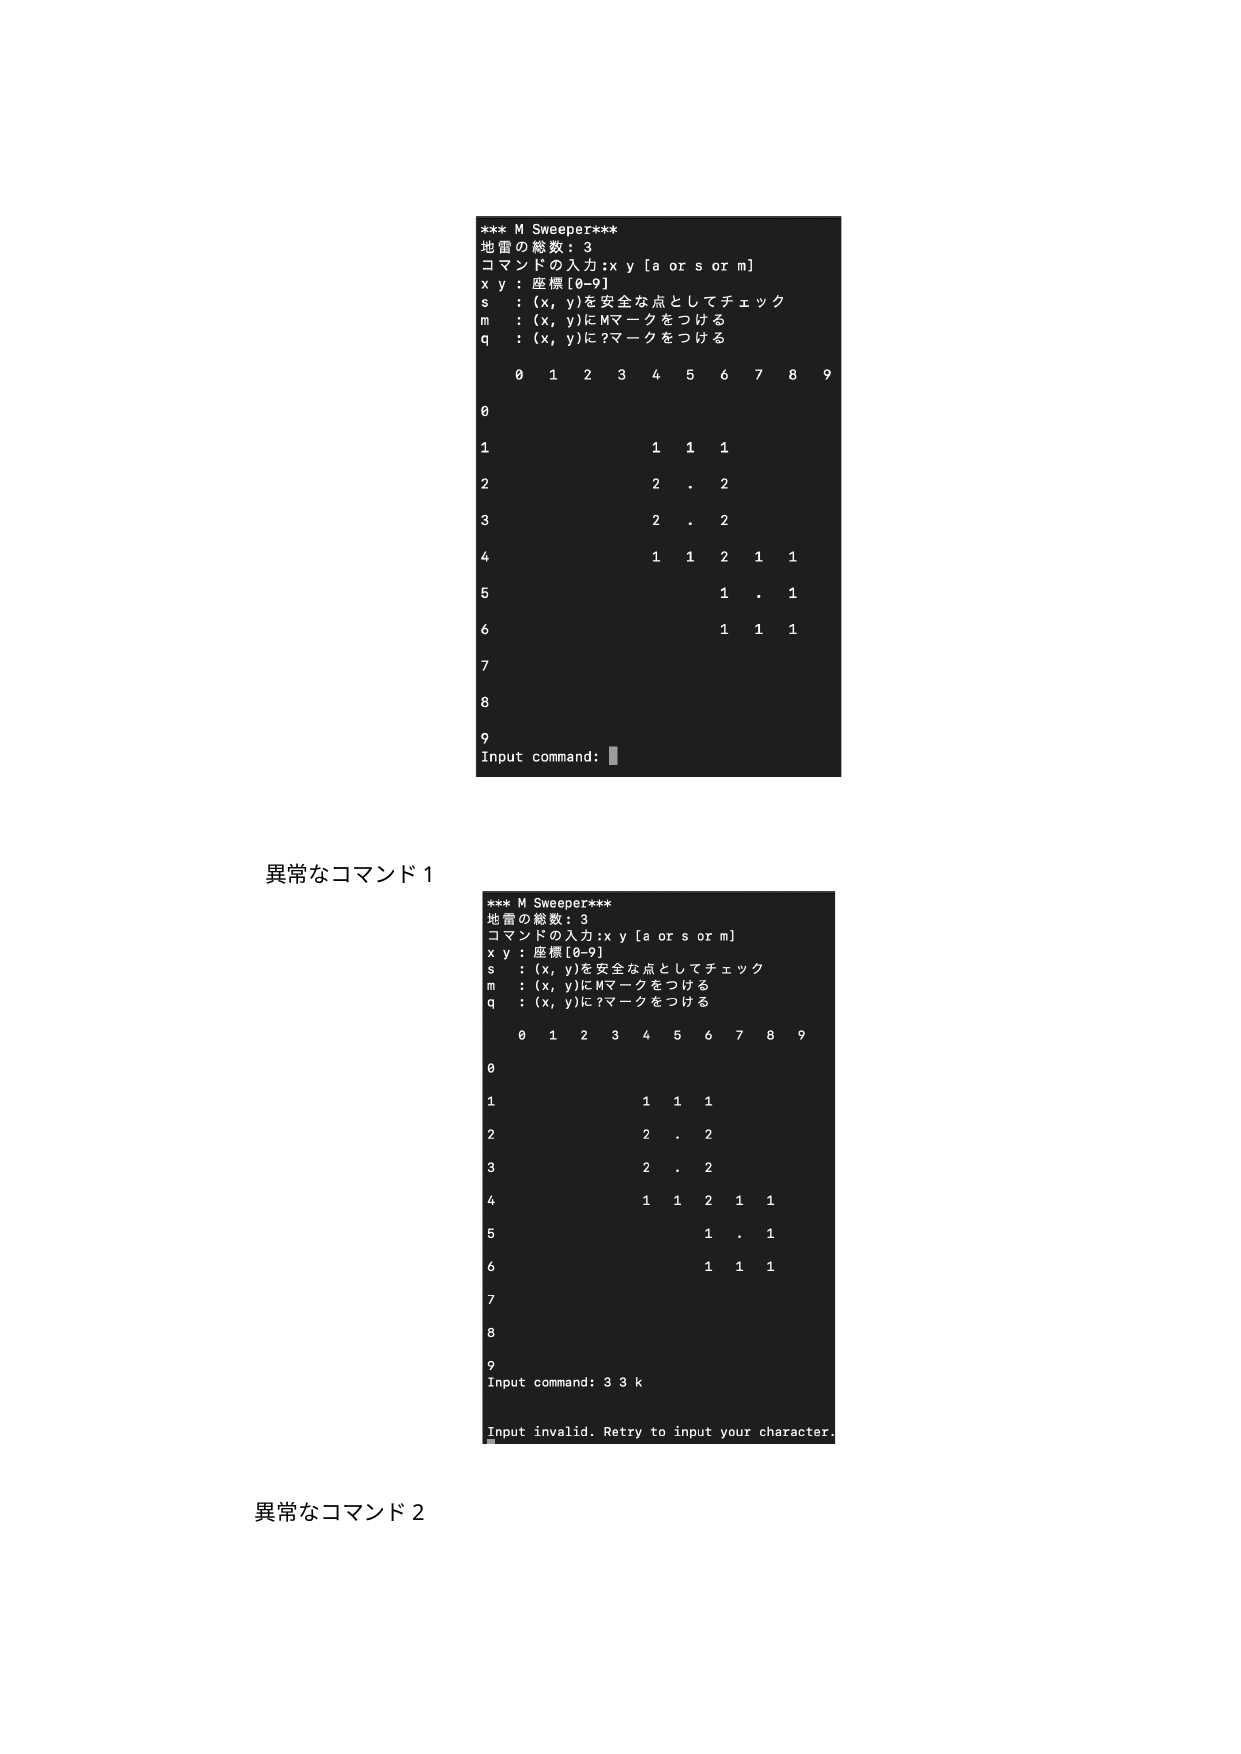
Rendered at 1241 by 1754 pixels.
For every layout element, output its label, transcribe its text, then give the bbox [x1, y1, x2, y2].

text 異常なコマンド2 [254, 1492, 1063, 1529]
text 異常なコマンド1 [254, 854, 1063, 892]
picture [475, 216, 842, 777]
picture [482, 891, 836, 1444]
